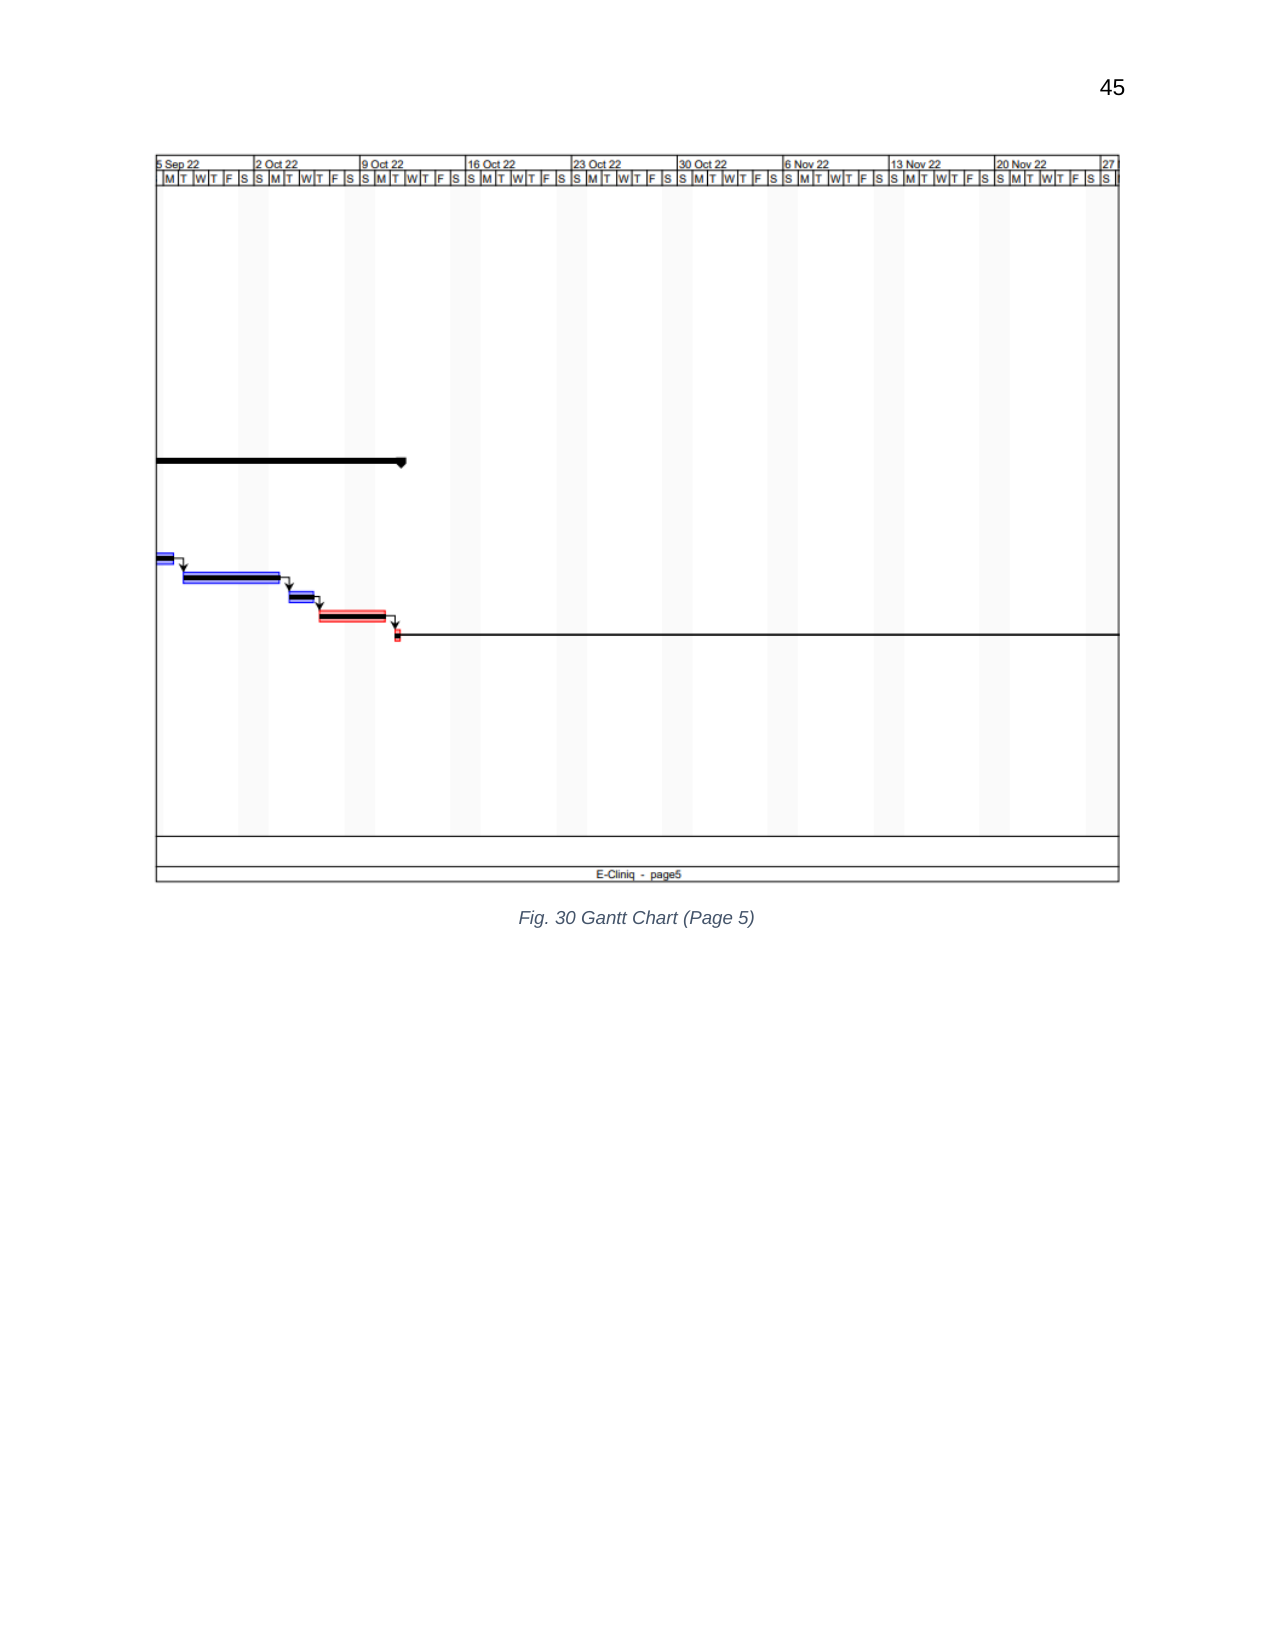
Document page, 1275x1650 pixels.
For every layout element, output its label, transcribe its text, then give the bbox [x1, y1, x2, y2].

picture [150, 150, 1125, 888]
text Fig. 30 Gantt Chart (Page 5) [150, 907, 1125, 928]
